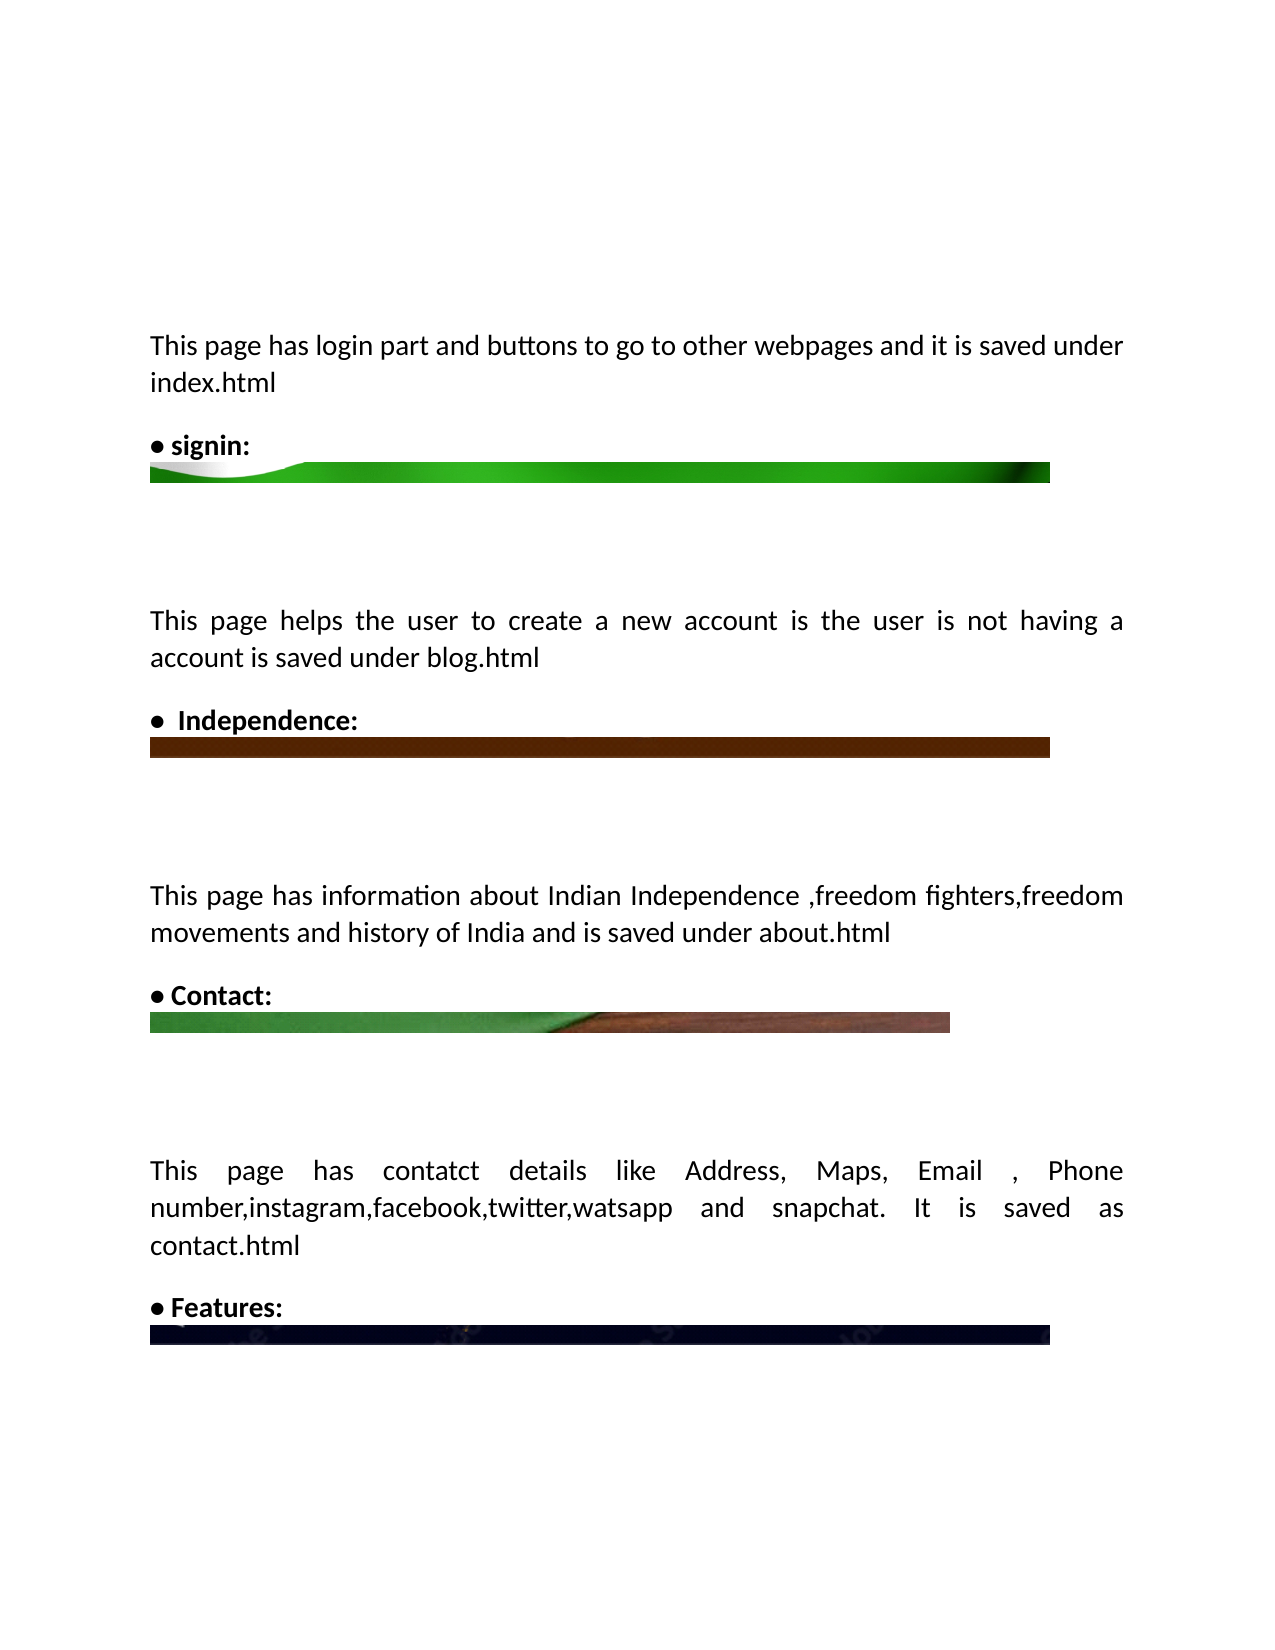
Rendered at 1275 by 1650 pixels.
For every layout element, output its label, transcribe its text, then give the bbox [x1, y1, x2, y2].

text • Features: [150, 1287, 1125, 1325]
text This page has contatct details like Address, Maps, Email , Phone number,instagram,facebook,twitter,watsapp and snapchat. It is saved as contact.html [150, 1150, 1125, 1262]
text • signin: [150, 425, 1125, 462]
text This page has login part and buttons to go to other webpages and it is saved under index.html [150, 325, 1125, 400]
text This page has information about Indian Independence ,freedom fighters,freedom movements and history of India and is saved under about.html [150, 875, 1125, 950]
text • Contact: [150, 975, 1125, 1012]
text This page helps the user to create a new account is the user is not having a account is saved under blog.html [150, 600, 1125, 675]
text • Independence: [150, 700, 1125, 737]
